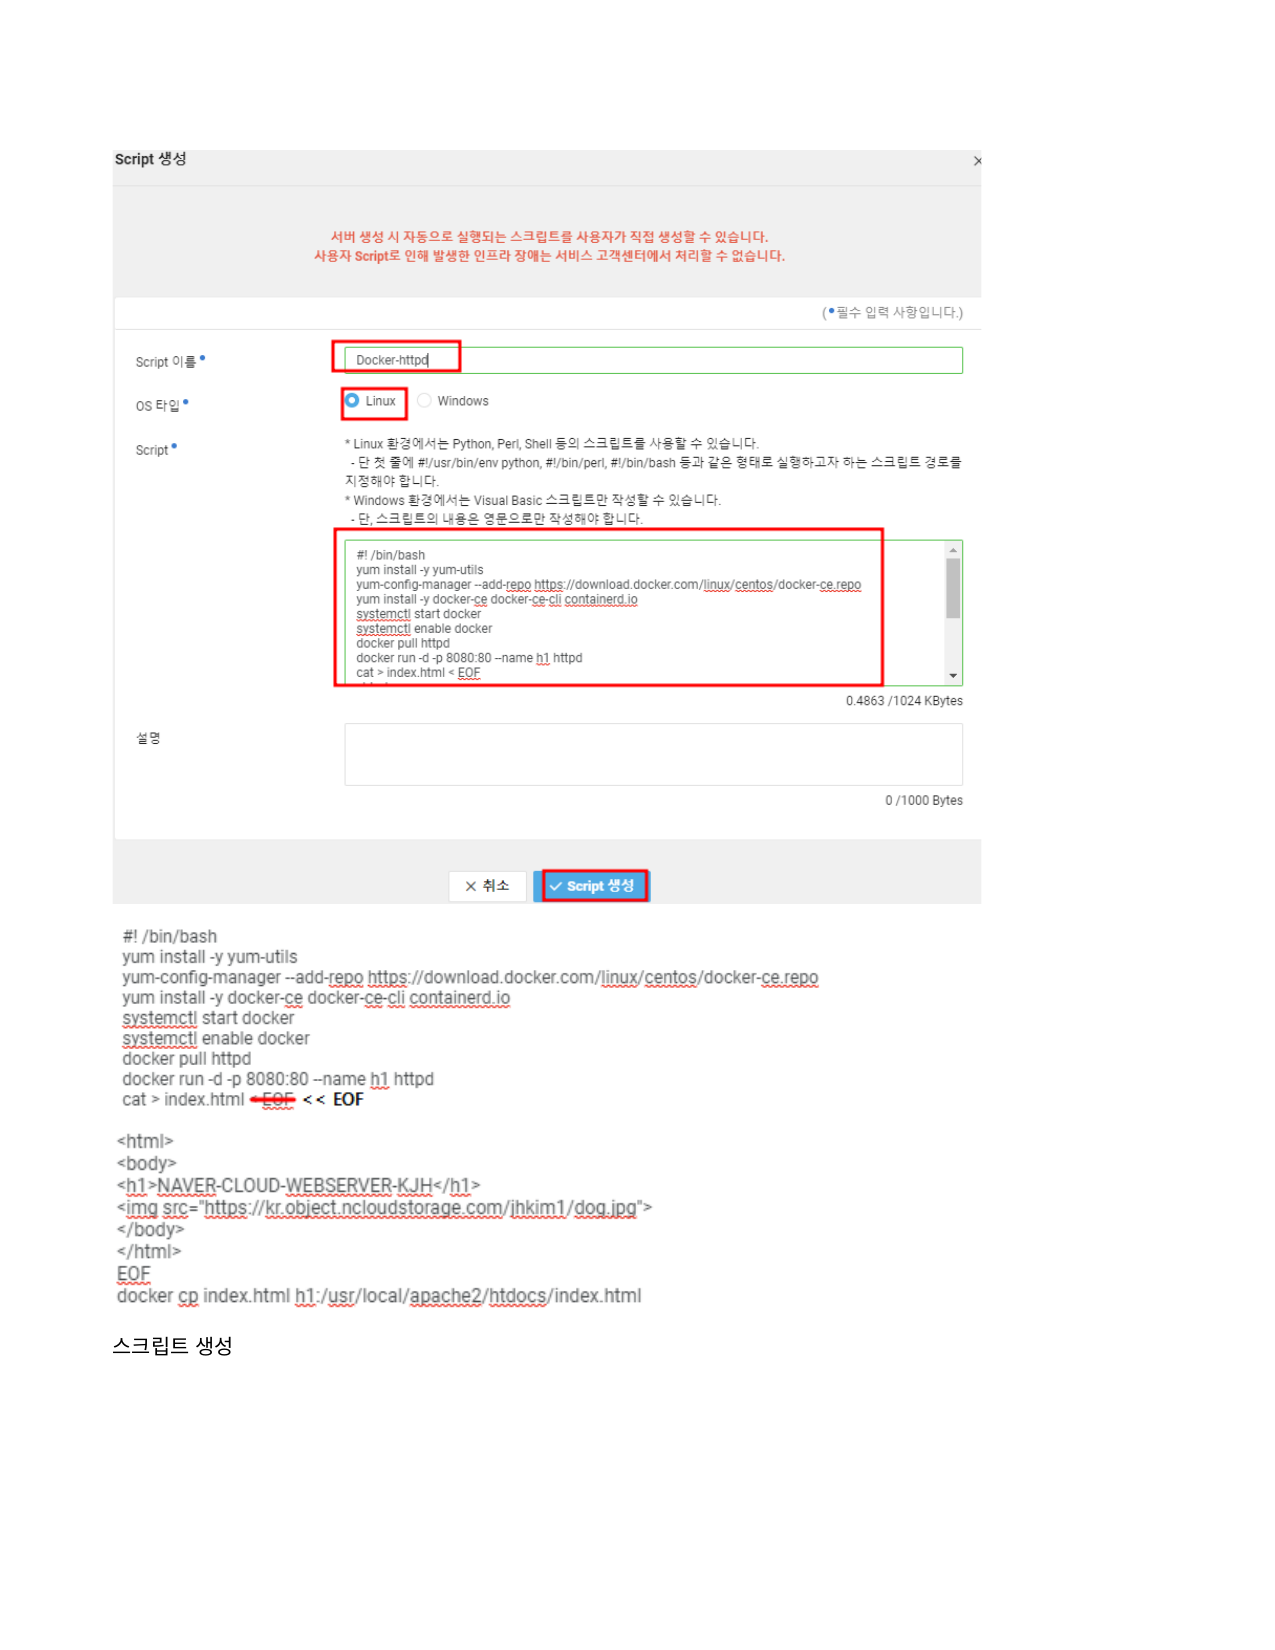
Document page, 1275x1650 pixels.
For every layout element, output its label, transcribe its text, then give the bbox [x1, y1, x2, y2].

picture [112, 1131, 830, 1312]
picture [112, 922, 822, 1113]
text 스크립트 생성 [112, 1330, 1162, 1360]
picture [112, 150, 982, 904]
